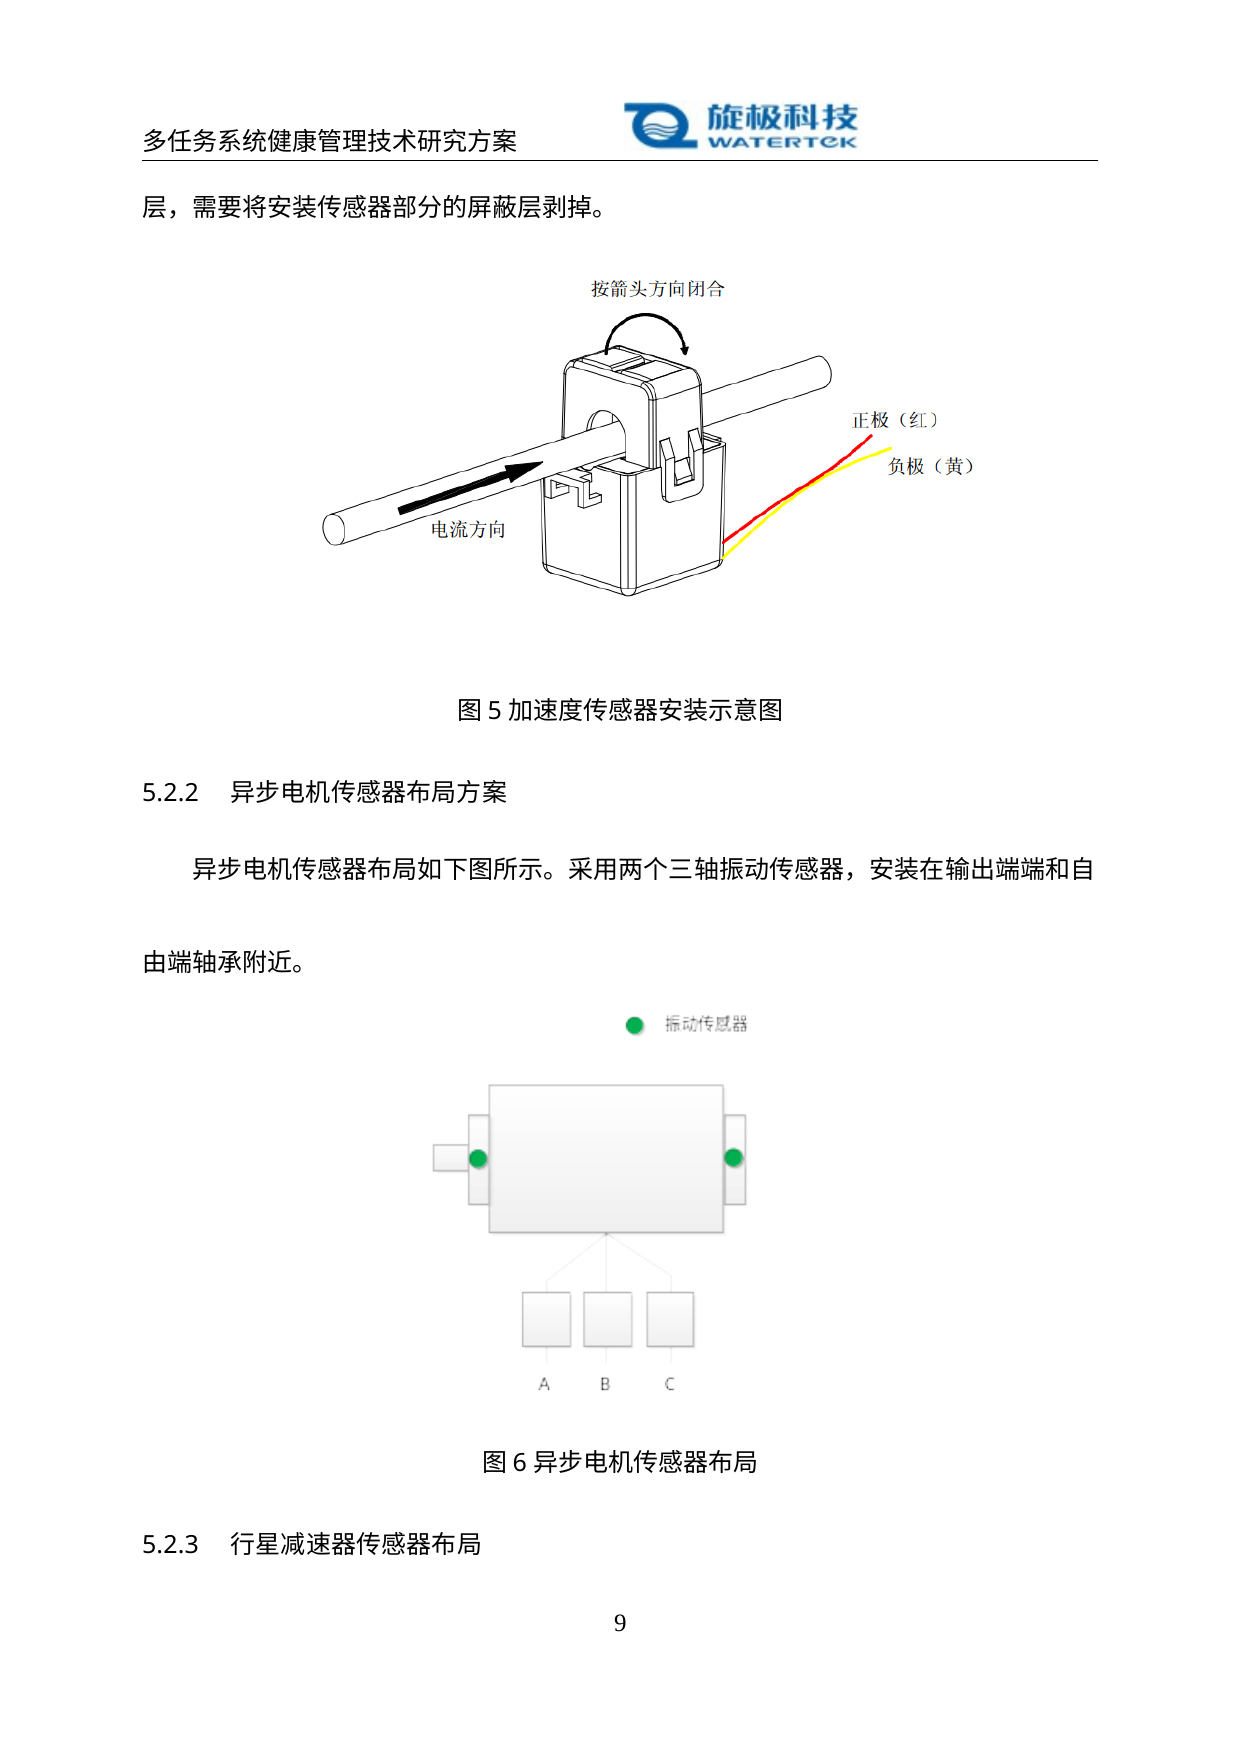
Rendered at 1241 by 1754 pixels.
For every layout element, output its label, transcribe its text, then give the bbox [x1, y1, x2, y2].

text 行星减速器传感器布局 [142, 1509, 1098, 1577]
text 异步电机传感器布局方案 [142, 756, 1098, 824]
list 加速度传感器安装示意图 [142, 675, 1098, 743]
text 异步电机传感器布局如下图所示。采用两个三轴振动传感器，安装在输出端端和自由端轴承附近。 [142, 833, 1098, 995]
picture [623, 100, 861, 151]
list 异步电机传感器布局 [142, 1427, 1098, 1495]
picture [260, 252, 1005, 618]
text 电流互感器需要套装在被监测电缆上，并且保证被监测线缆无屏蔽层，如有有屏蔽层，需要将安装传感器部分的屏蔽层剥掉。 [142, 171, 1098, 239]
